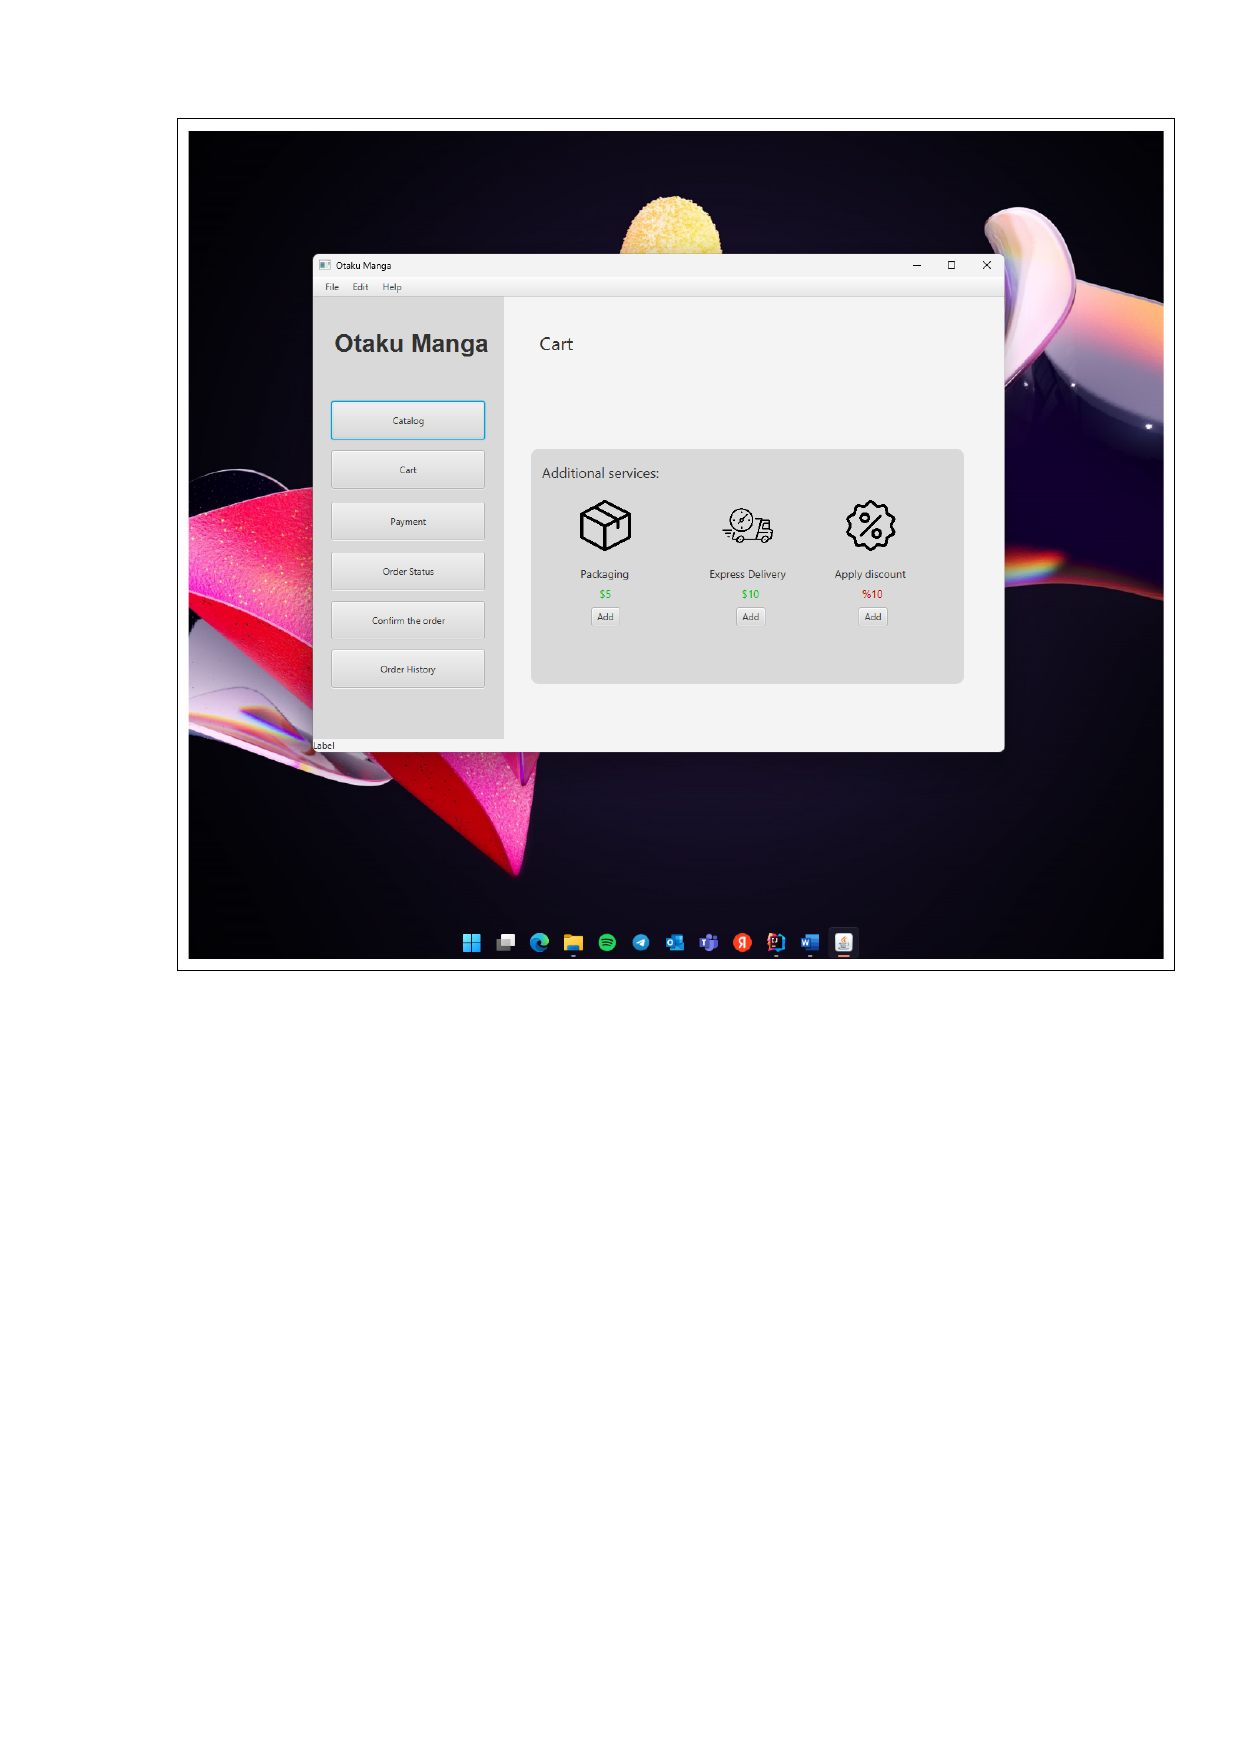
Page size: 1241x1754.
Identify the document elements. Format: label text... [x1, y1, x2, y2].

table_cell [1175, 118, 1180, 970]
table_cell Code/Screen your project [178, 119, 1174, 970]
picture [188, 131, 1164, 959]
